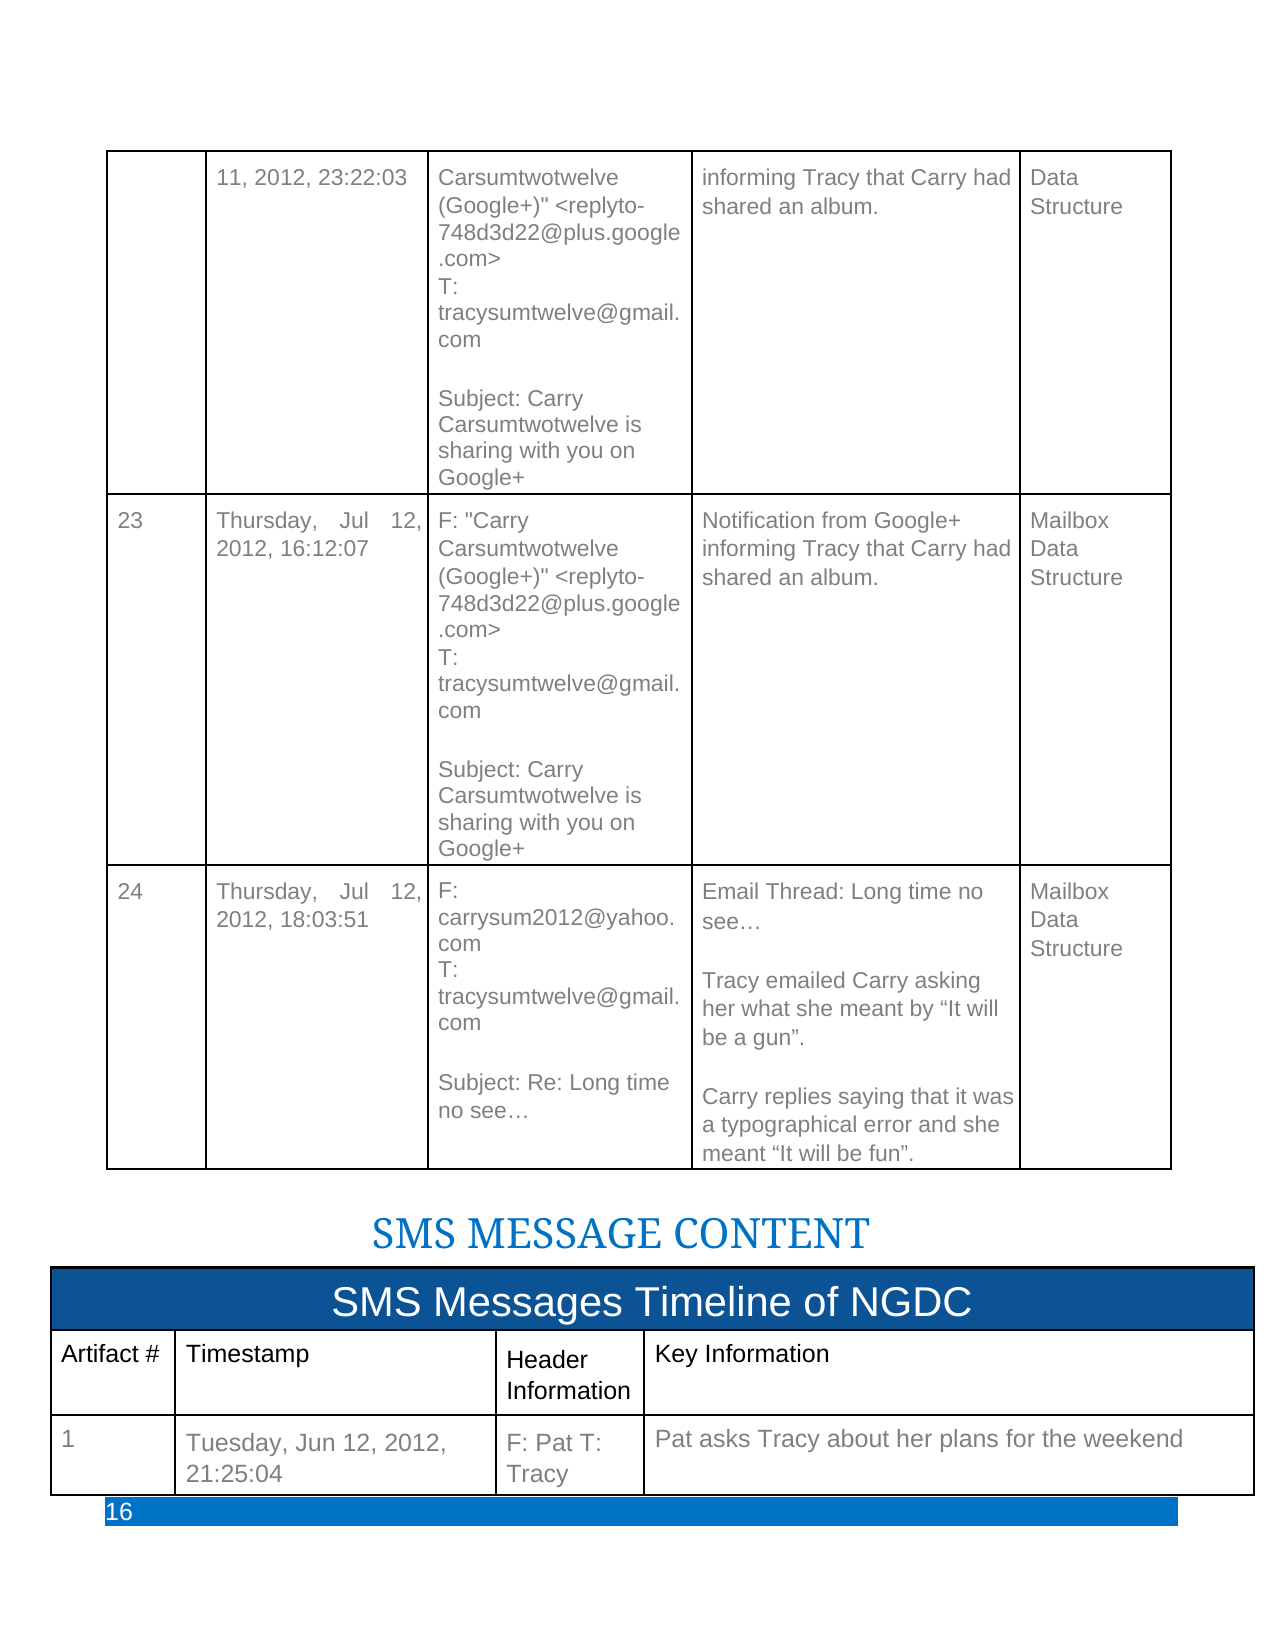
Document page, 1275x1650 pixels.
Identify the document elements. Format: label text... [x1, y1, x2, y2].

table_cell Header Information [497, 1331, 643, 1413]
table_cell 1 [52, 1416, 174, 1494]
table_cell Tuesday, Jun 12, 2012, 21:25:04 [176, 1416, 495, 1494]
table_cell 22 [108, 152, 205, 493]
table_cell Mailbox Data Structure [1021, 495, 1170, 864]
table_cell Artifact # [52, 1331, 174, 1413]
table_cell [429, 152, 691, 493]
table_cell F: carrysum2012@yahoo. com T: tracysumtwelve@gmail. com Subject: Re: Long time no see… [429, 866, 691, 1168]
table_header SMS Messages Timeline of NGDC [175, 1269, 1253, 1329]
table_cell Pat asks Tracy about her plans for the weekend [645, 1416, 1253, 1494]
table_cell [693, 152, 1019, 493]
table_cell Thursday, Jul 12, 2012, 18:03:51 [207, 866, 427, 1168]
table_cell Email Thread: Long time no see… Tracy emailed Carry asking her what she meant by “It will be a gun”. Carry replies saying that it was a typographical error and she meant “It will be fun”. [693, 866, 1019, 1168]
table_cell Mailbox Data Structure [1021, 866, 1170, 1168]
table_cell F: Pat T: Tracy [497, 1416, 643, 1494]
table_cell 23 [108, 495, 205, 864]
table_cell Key Information [645, 1331, 1253, 1413]
table_cell Timestamp [176, 1331, 495, 1413]
table_header [52, 1269, 175, 1329]
table_cell Thursday, Jul 12, 2012, 16:12:07 [207, 495, 427, 864]
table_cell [207, 152, 427, 493]
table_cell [1021, 152, 1170, 493]
table_cell 24 [108, 866, 205, 1168]
table_cell Notification from Google+ informing Tracy that Carry had shared an album. [693, 495, 1019, 864]
subtitle SMS MESSAGE CONTENT [372, 1203, 1178, 1260]
